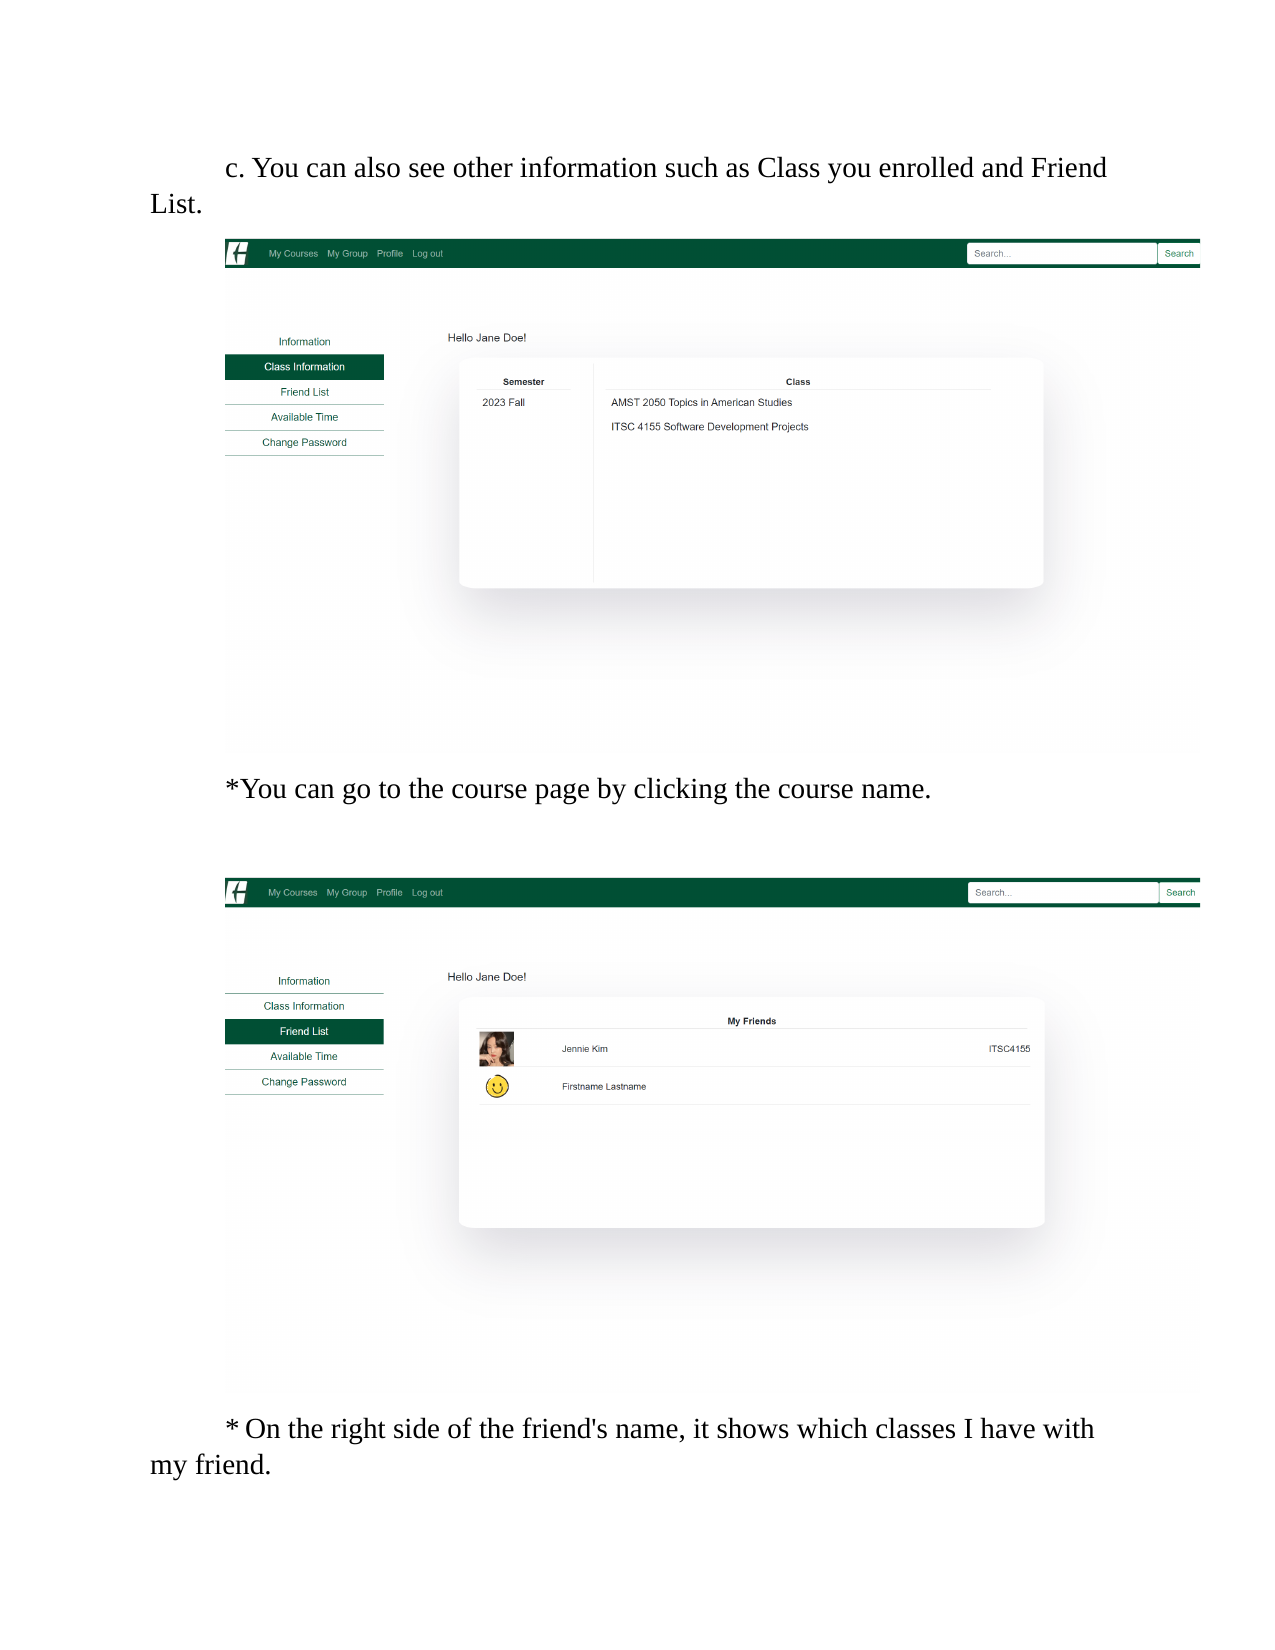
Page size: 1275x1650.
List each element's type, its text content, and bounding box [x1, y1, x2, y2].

text * On the right side of the friend's name, it shows which classes I have with my friend. [150, 1411, 1125, 1481]
picture [225, 877, 1200, 1393]
text *You can go to the course page by clicking the course name. [150, 772, 1125, 805]
picture [225, 238, 1200, 753]
text c. You can also see other information such as Class you enrolled and Friend List. [150, 150, 1125, 220]
